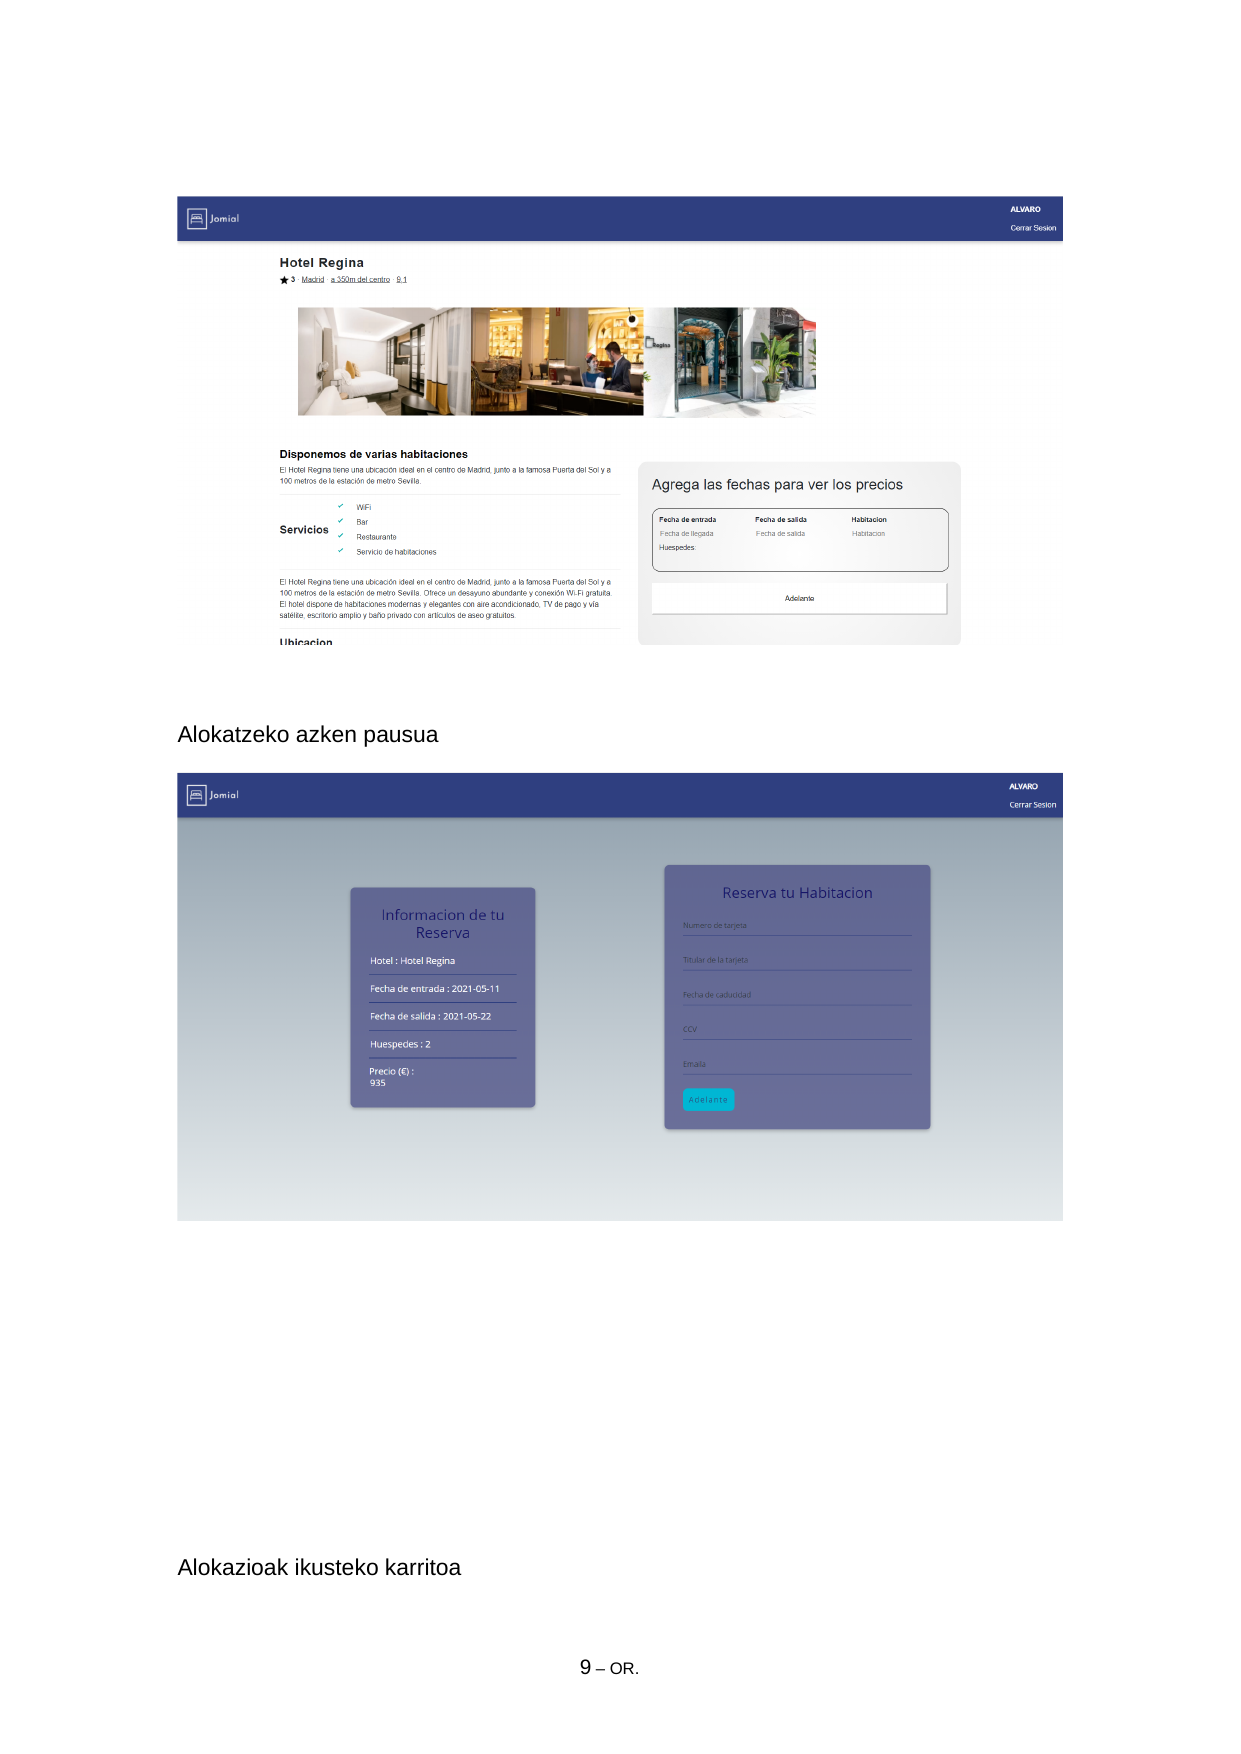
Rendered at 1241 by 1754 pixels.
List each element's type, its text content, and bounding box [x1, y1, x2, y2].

text Alokatzeko azken pausua [177, 721, 1063, 747]
picture [177, 772, 1063, 1221]
text Alokazioak ikusteko karritoa [177, 1553, 1063, 1580]
picture [177, 196, 1063, 645]
